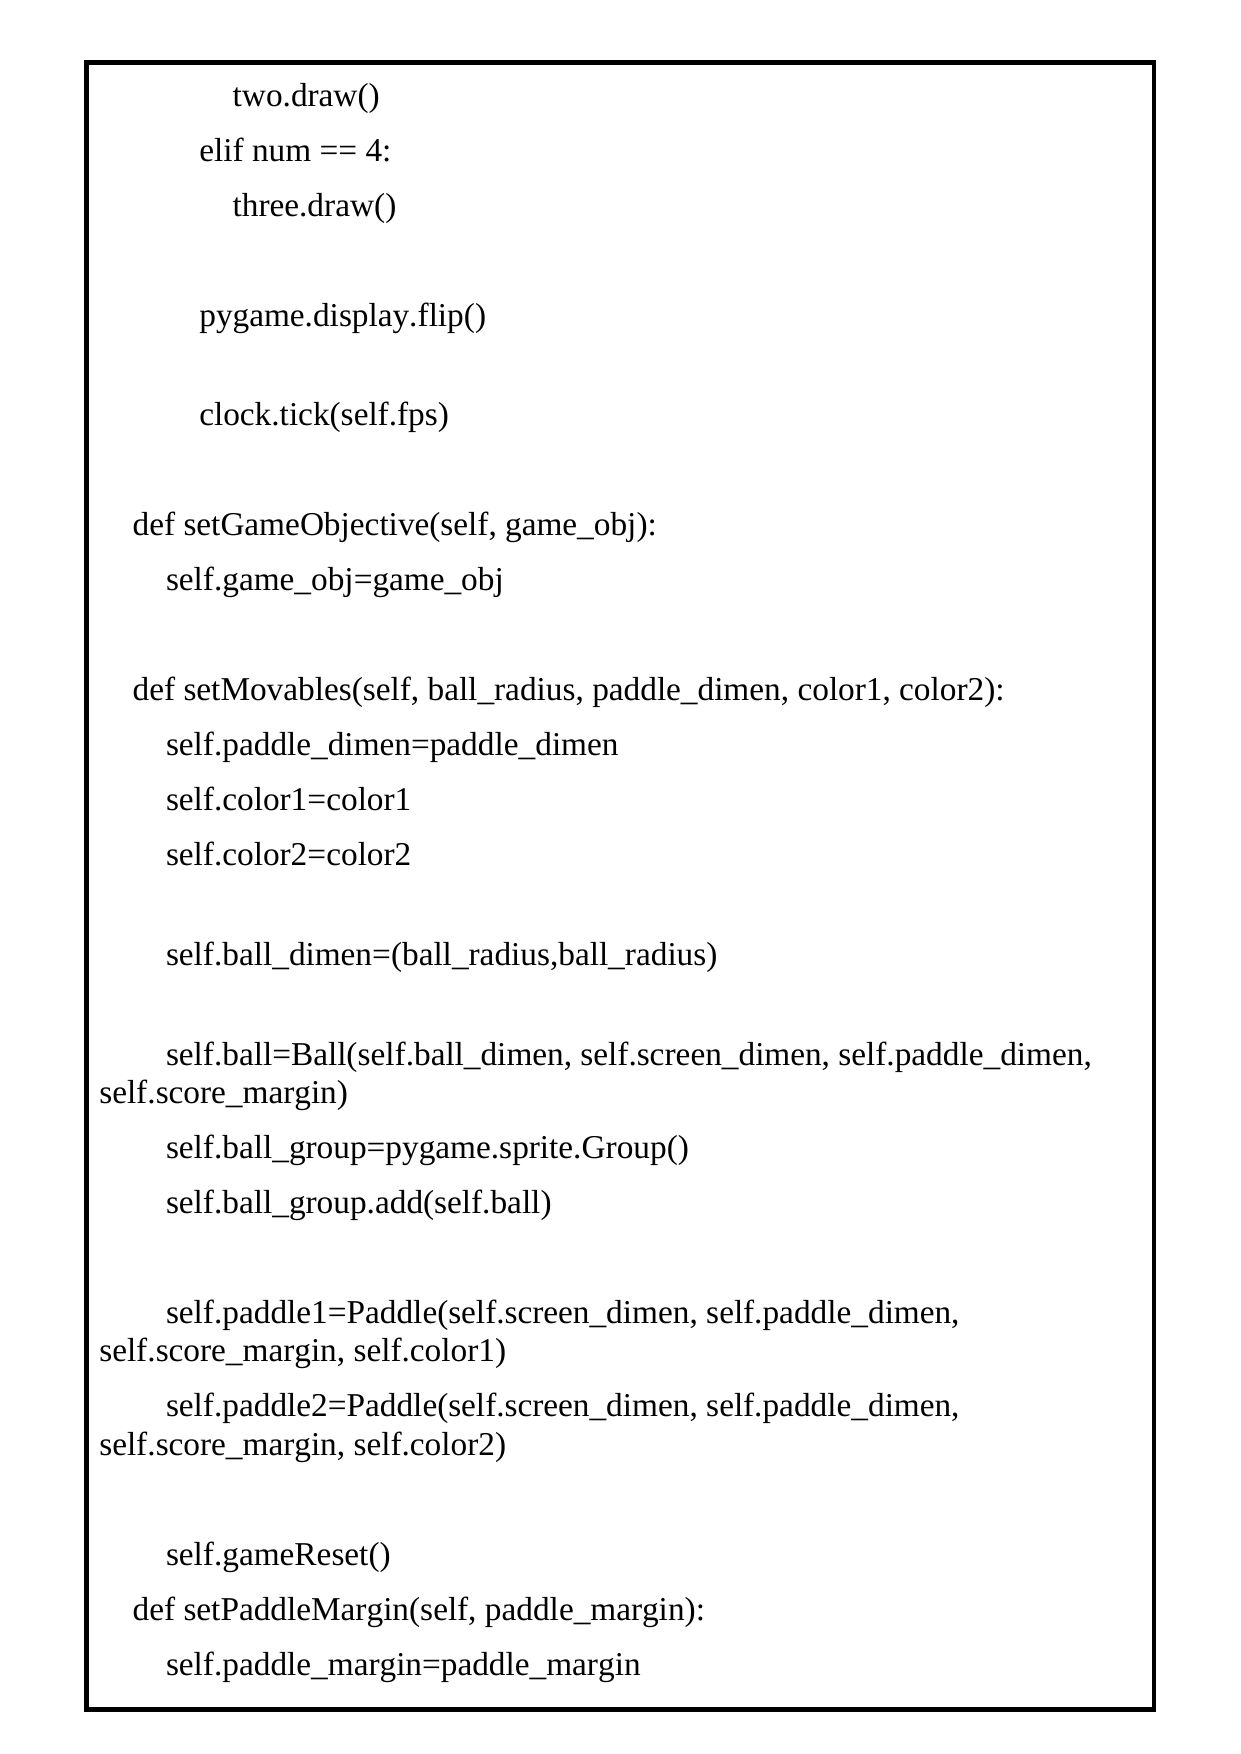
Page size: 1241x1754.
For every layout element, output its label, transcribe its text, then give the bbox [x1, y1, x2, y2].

text self.game_obj=game_obj [99, 560, 1141, 598]
text elif num == 4: [99, 130, 1141, 168]
text self.paddle2=Paddle(self.screen_dimen, self.paddle_dimen, self.score_margin, self.color2) [99, 1386, 1141, 1462]
text self.ball=Ball(self.ball_dimen, self.screen_dimen, self.paddle_dimen, self.score_margin) [99, 1034, 1141, 1111]
text def setMovables(self, ball_radius, paddle_dimen, color1, color2): [99, 670, 1141, 708]
text three.draw() [99, 185, 1141, 223]
text self.gameReset() [99, 1534, 1141, 1572]
text pygame.display.flip() [99, 295, 1141, 333]
text def setPaddleMargin(self, paddle_margin): [99, 1589, 1141, 1627]
text self.ball_group=pygame.sprite.Group() [99, 1127, 1141, 1166]
text self.ball_dimen=(ball_radius,ball_radius) [99, 934, 1141, 973]
text self.color2=color2 [99, 835, 1141, 873]
text self.paddle_margin=paddle_margin [99, 1644, 1141, 1682]
text self.paddle_dimen=paddle_dimen [99, 725, 1141, 763]
text two.draw() [99, 75, 1141, 113]
text def setGameObjective(self, game_obj): [99, 505, 1141, 543]
text clock.tick(self.fps) [99, 395, 1141, 433]
text self.paddle1=Paddle(self.screen_dimen, self.paddle_dimen, self.score_margin, self.color1) [99, 1292, 1141, 1369]
text self.ball_group.add(self.ball) [99, 1182, 1141, 1221]
text self.color1=color1 [99, 780, 1141, 818]
